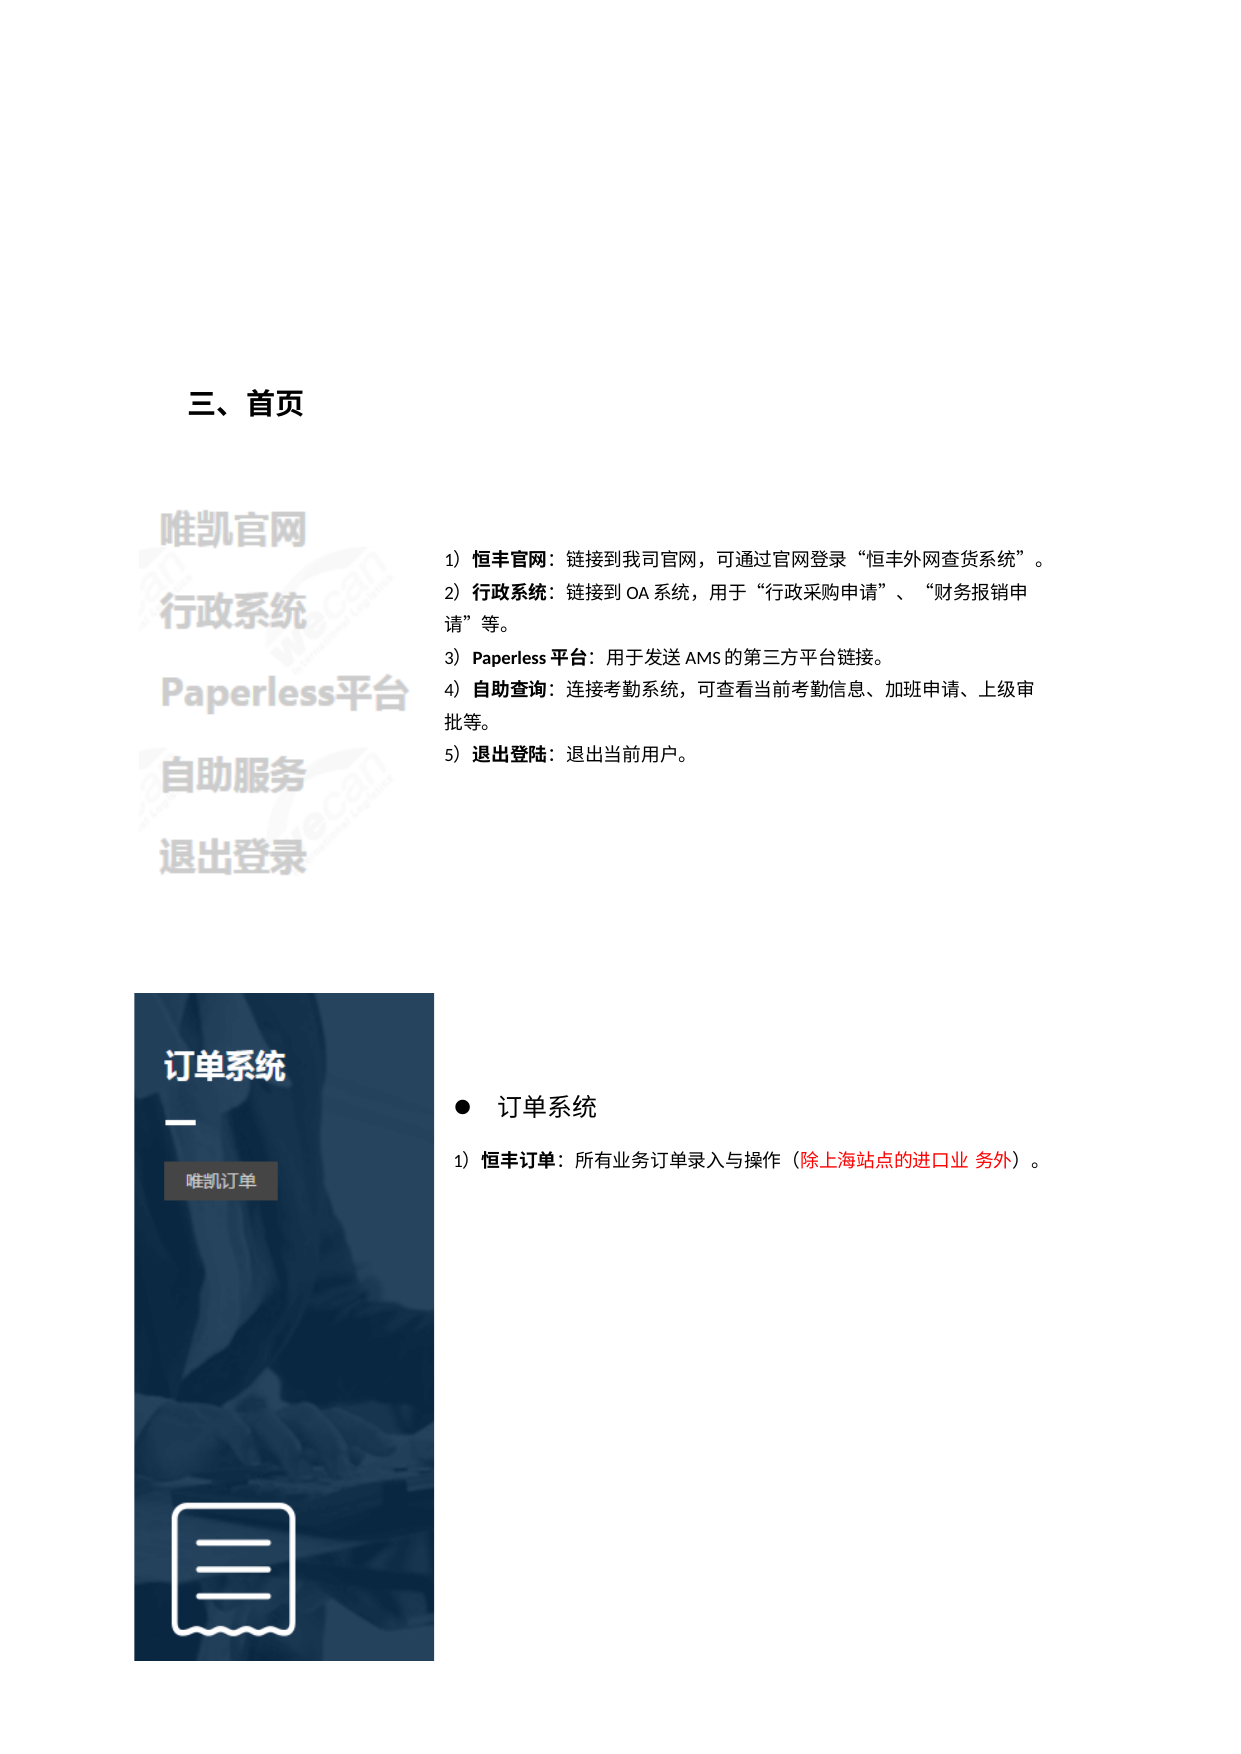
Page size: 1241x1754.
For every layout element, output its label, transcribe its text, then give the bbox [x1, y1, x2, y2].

subtitle 订单系统 [435, 1073, 1053, 1138]
list 自助查询：连接考勤系统，可查看当前考勤信息、加班申请、上级审批等。 [426, 672, 1053, 737]
picture [134, 993, 435, 1661]
picture [138, 492, 426, 892]
list Paperless平台：用于发送AMS的第三方平台链接。 [426, 640, 1053, 672]
subtitle 首页 [187, 369, 1053, 434]
list 恒丰订单：所有业务订单录入与操作（除上海站点的进口业 务外）。 [435, 1143, 1053, 1176]
list 退出登陆：退出当前用户。 [426, 737, 1053, 770]
list 恒丰官网：链接到我司官网，可通过官网登录“恒丰外网查货系统”。 [426, 542, 1053, 575]
list 行政系统：链接到OA系统，用于“行政采购申请”、“财务报销申请”等。 [426, 575, 1053, 640]
